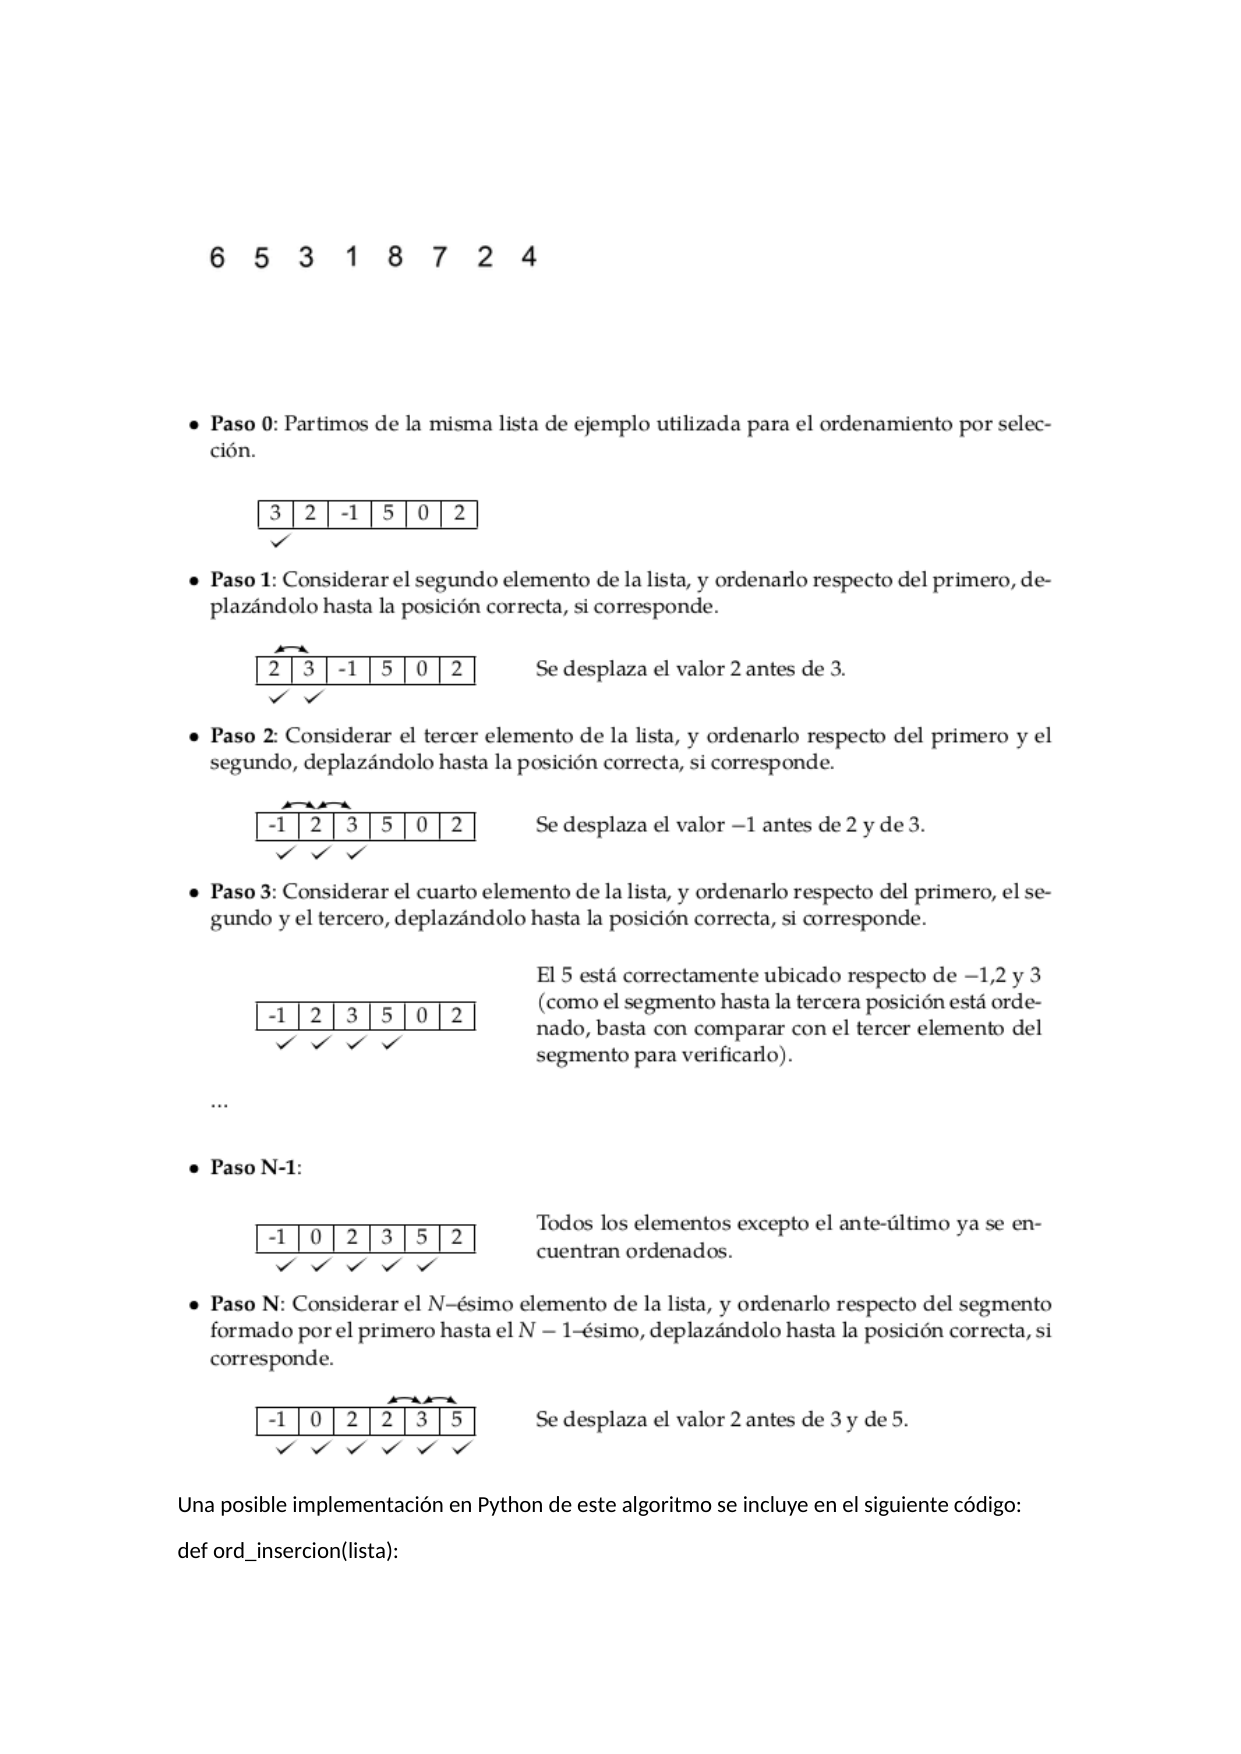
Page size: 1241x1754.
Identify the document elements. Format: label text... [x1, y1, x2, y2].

picture [177, 400, 1063, 1471]
picture [177, 147, 568, 382]
text def ord_insercion(lista): [177, 1537, 1063, 1564]
text Una posible implementación en Python de este algoritmo se incluye en el siguiente código: [177, 1490, 1063, 1518]
